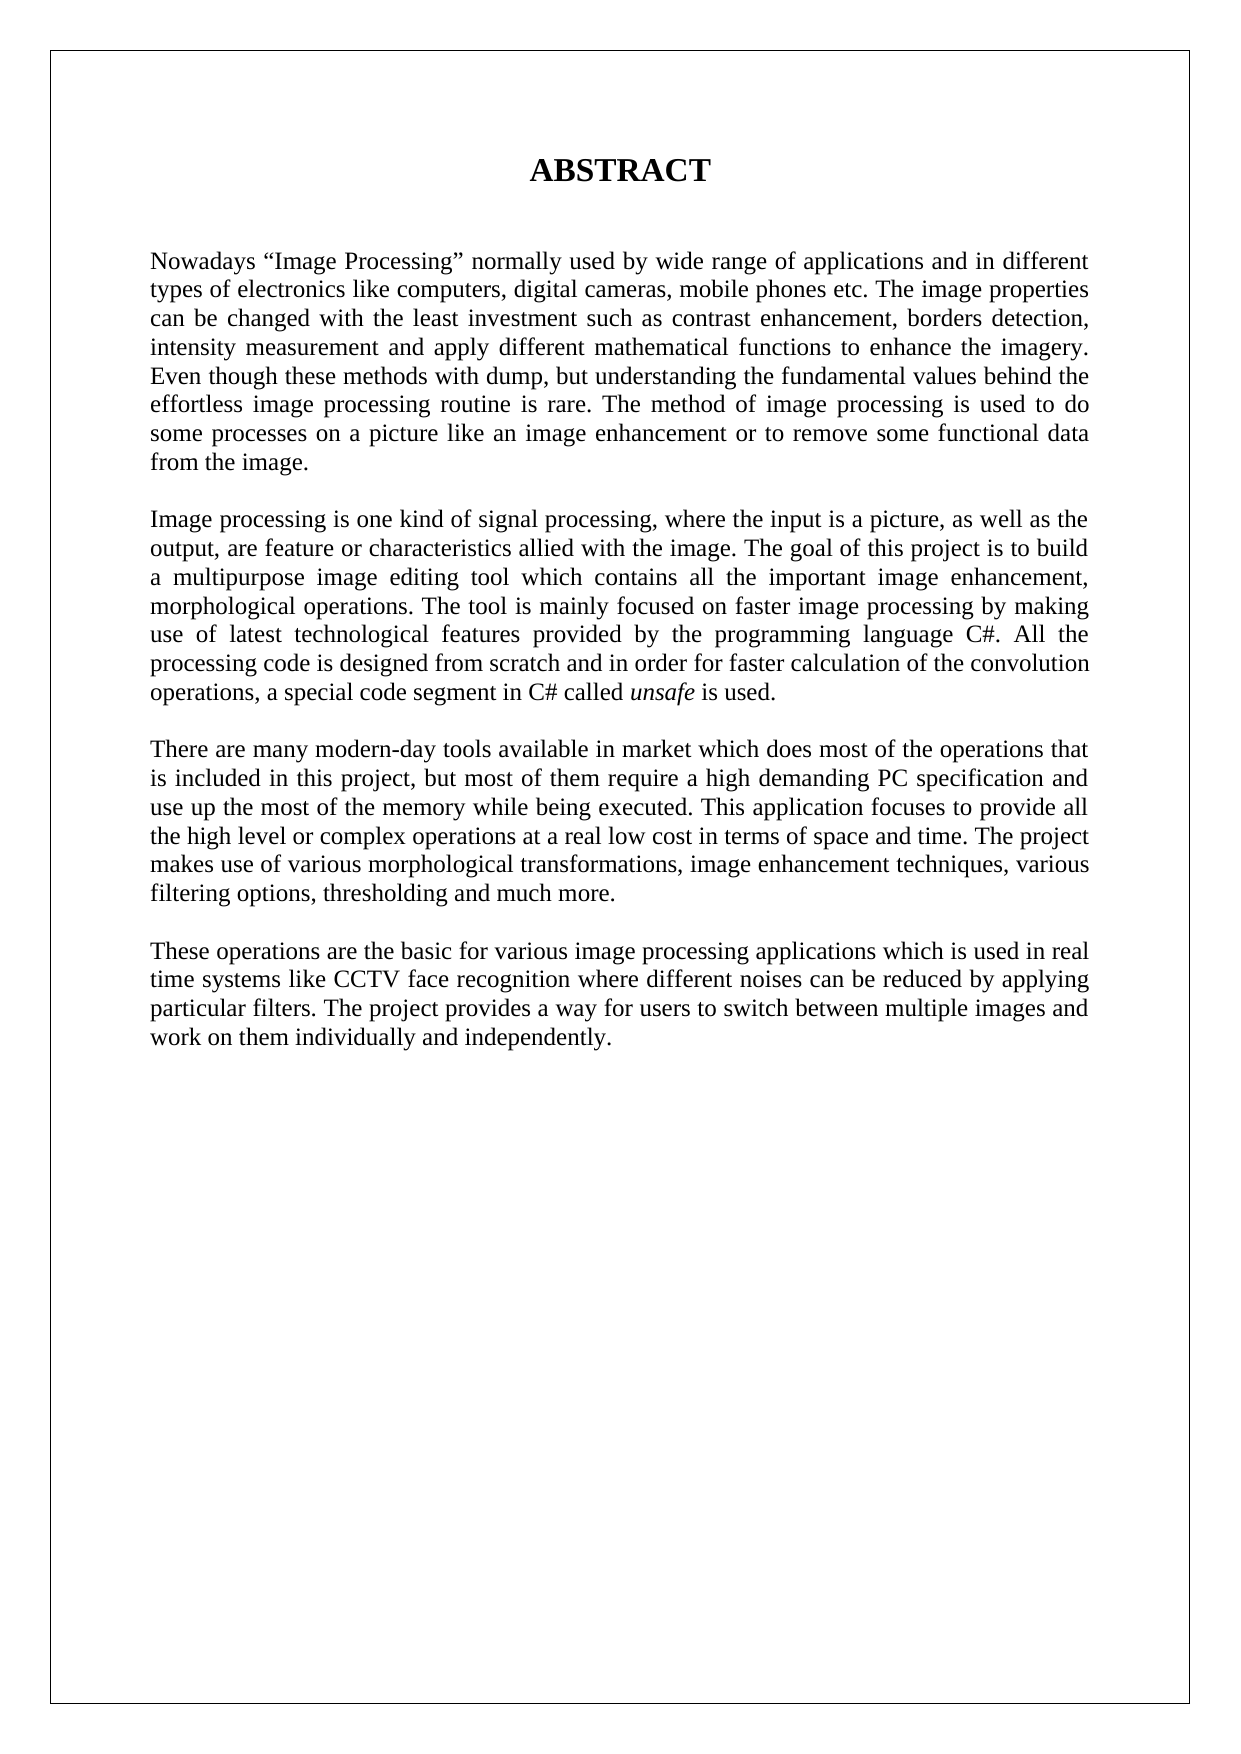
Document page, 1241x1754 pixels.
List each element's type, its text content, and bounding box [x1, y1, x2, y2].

text These operations are the basic for various image processing applications which is used in real time systems like CCTV face recognition where different noises can be reduced by applying particular filters. The project provides a way for users to switch between multiple images and work on them individually and independently. [150, 936, 1090, 1051]
text ABSTRACT [150, 150, 1090, 188]
text Nowadays “Image Processing” normally used by wide range of applications and in different types of electronics like computers, digital cameras, mobile phones etc. The image properties can be changed with the least investment such as contrast enhancement, borders detection, intensity measurement and apply different mathematical functions to enhance the imagery. Even though these methods with dump, but understanding the fundamental values behind the effortless image processing routine is rare. The method of image processing is used to do some processes on a picture like an image enhancement or to remove some functional data from the image. [150, 246, 1090, 476]
text Image processing is one kind of signal processing, where the input is a picture, as well as the output, are feature or characteristics allied with the image. The goal of this project is to build a multipurpose image editing tool which contains all the important image enhancement, morphological operations. The tool is mainly focused on faster image processing by making use of latest technological features provided by the programming language C#. All the processing code is designed from scratch and in order for faster calculation of the convolution operations, a special code segment in C# called unsafe is used. [150, 504, 1090, 706]
text There are many modern-day tools available in market which does most of the operations that is included in this project, but most of them require a high demanding PC specification and use up the most of the memory while being executed. This application focuses to provide all the high level or complex operations at a real low cost in terms of space and time. The project makes use of various morphological transformations, image enhancement techniques, various filtering options, thresholding and much more. [150, 734, 1090, 907]
